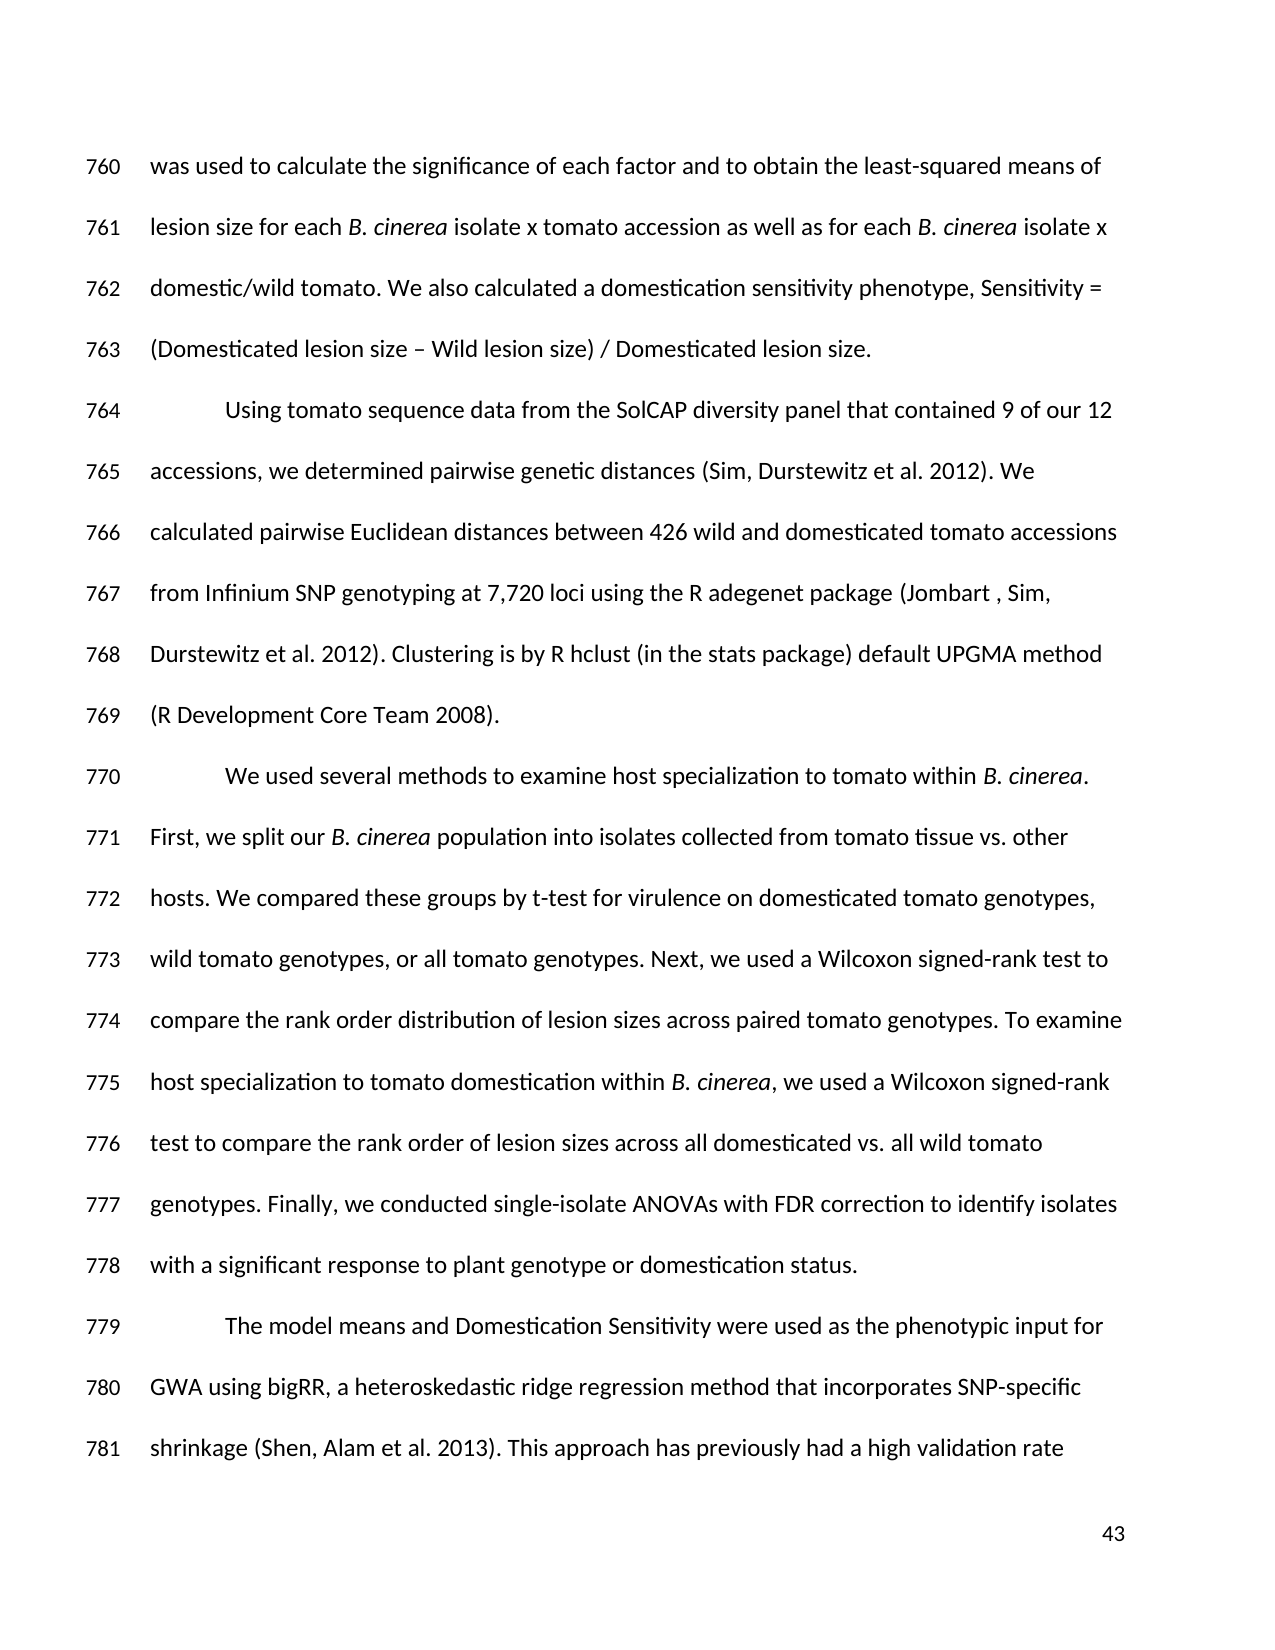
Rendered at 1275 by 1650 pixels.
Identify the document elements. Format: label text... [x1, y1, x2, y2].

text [150, 1310, 1125, 1462]
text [150, 150, 1125, 364]
text Using tomato sequence data from the SolCAP diversity panel that contained 9 of our 12 accessions, we determined pairwise genetic distances (Sim, Durstewitz et al. 2012). We calculated pairwise Euclidean distances between 426 wild and domesticated tomato accessions from Infinium SNP genotyping at 7,720 loci using the R adegenet package (Jombart , Sim, Durstewitz et al. 2012). Clustering is by R hclust (in the stats package) default UPGMA method (R Development Core Team 2008). [150, 394, 1125, 730]
text We used several methods to examine host specialization to tomato within B. cinerea. First, we split our B. cinerea population into isolates collected from tomato tissue vs. other hosts. We compared these groups by t-test for virulence on domesticated tomato genotypes, wild tomato genotypes, or all tomato genotypes. Next, we used a Wilcoxon signed-rank test to compare the rank order distribution of lesion sizes across paired tomato genotypes. To examine host specialization to tomato domestication within B. cinerea, we used a Wilcoxon signed-rank test to compare the rank order of lesion sizes across all domesticated vs. all wild tomato genotypes. Finally, we conducted single-isolate ANOVAs with FDR correction to identify isolates with a significant response to plant genotype or domestication status. [150, 760, 1125, 1279]
